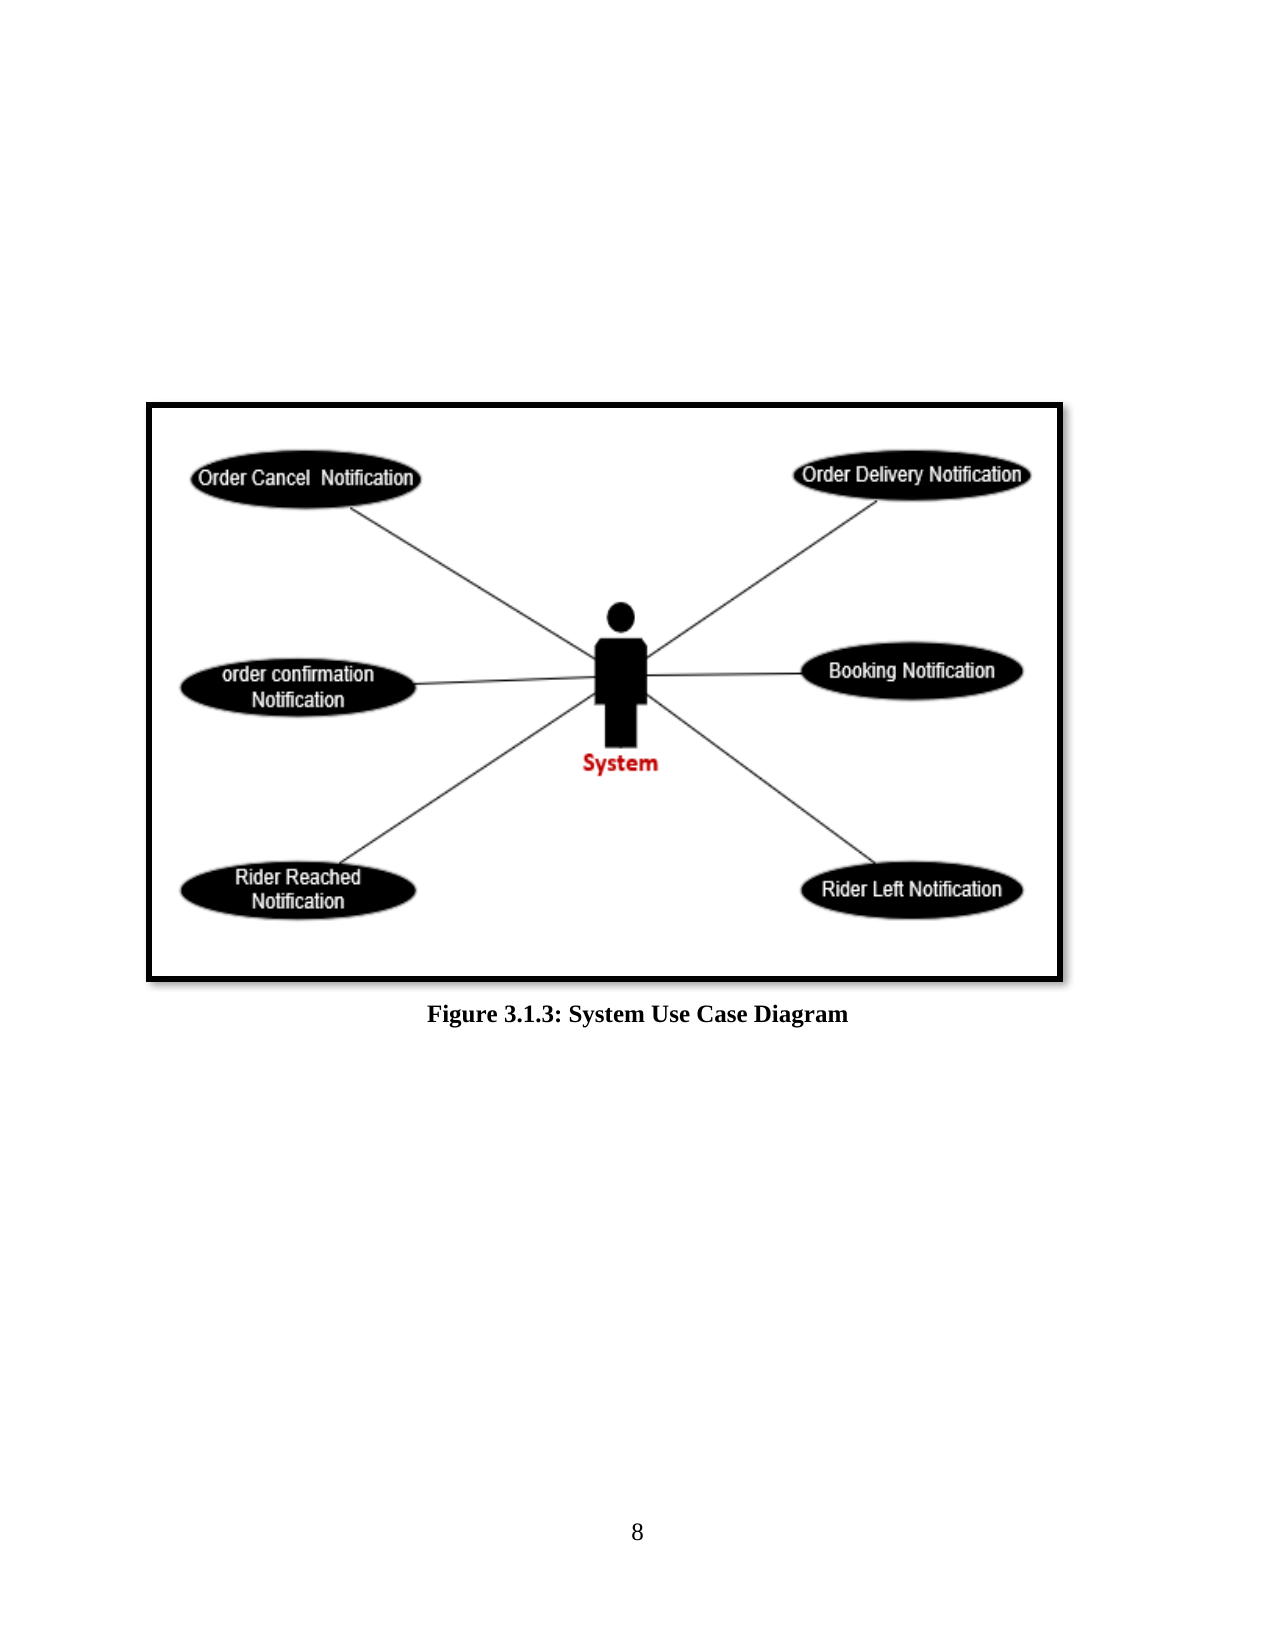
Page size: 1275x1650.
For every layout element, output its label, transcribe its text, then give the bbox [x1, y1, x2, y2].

text Figure 3.1.3: System Use Case Diagram [150, 725, 1125, 1028]
picture [152, 408, 1057, 976]
